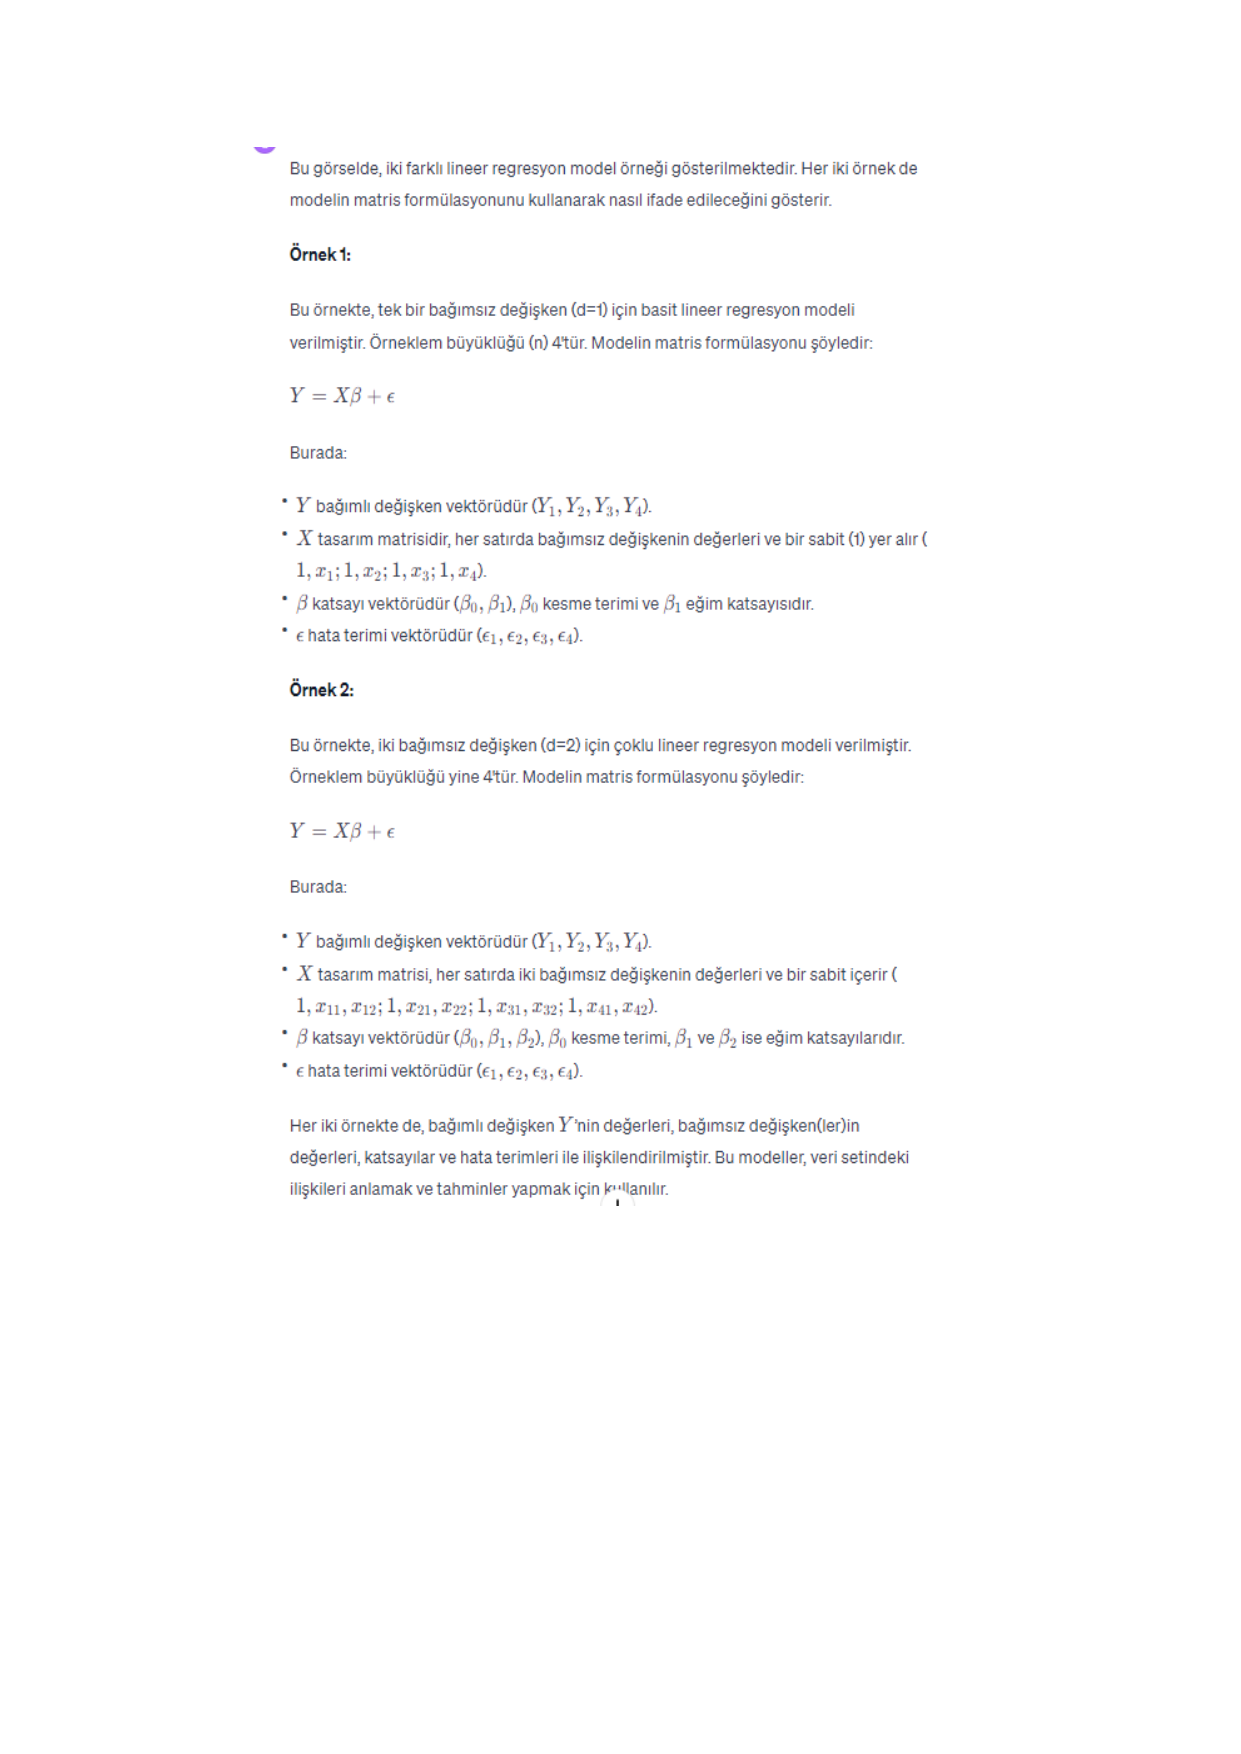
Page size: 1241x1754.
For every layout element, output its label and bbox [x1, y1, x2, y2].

picture [221, 147, 952, 1206]
